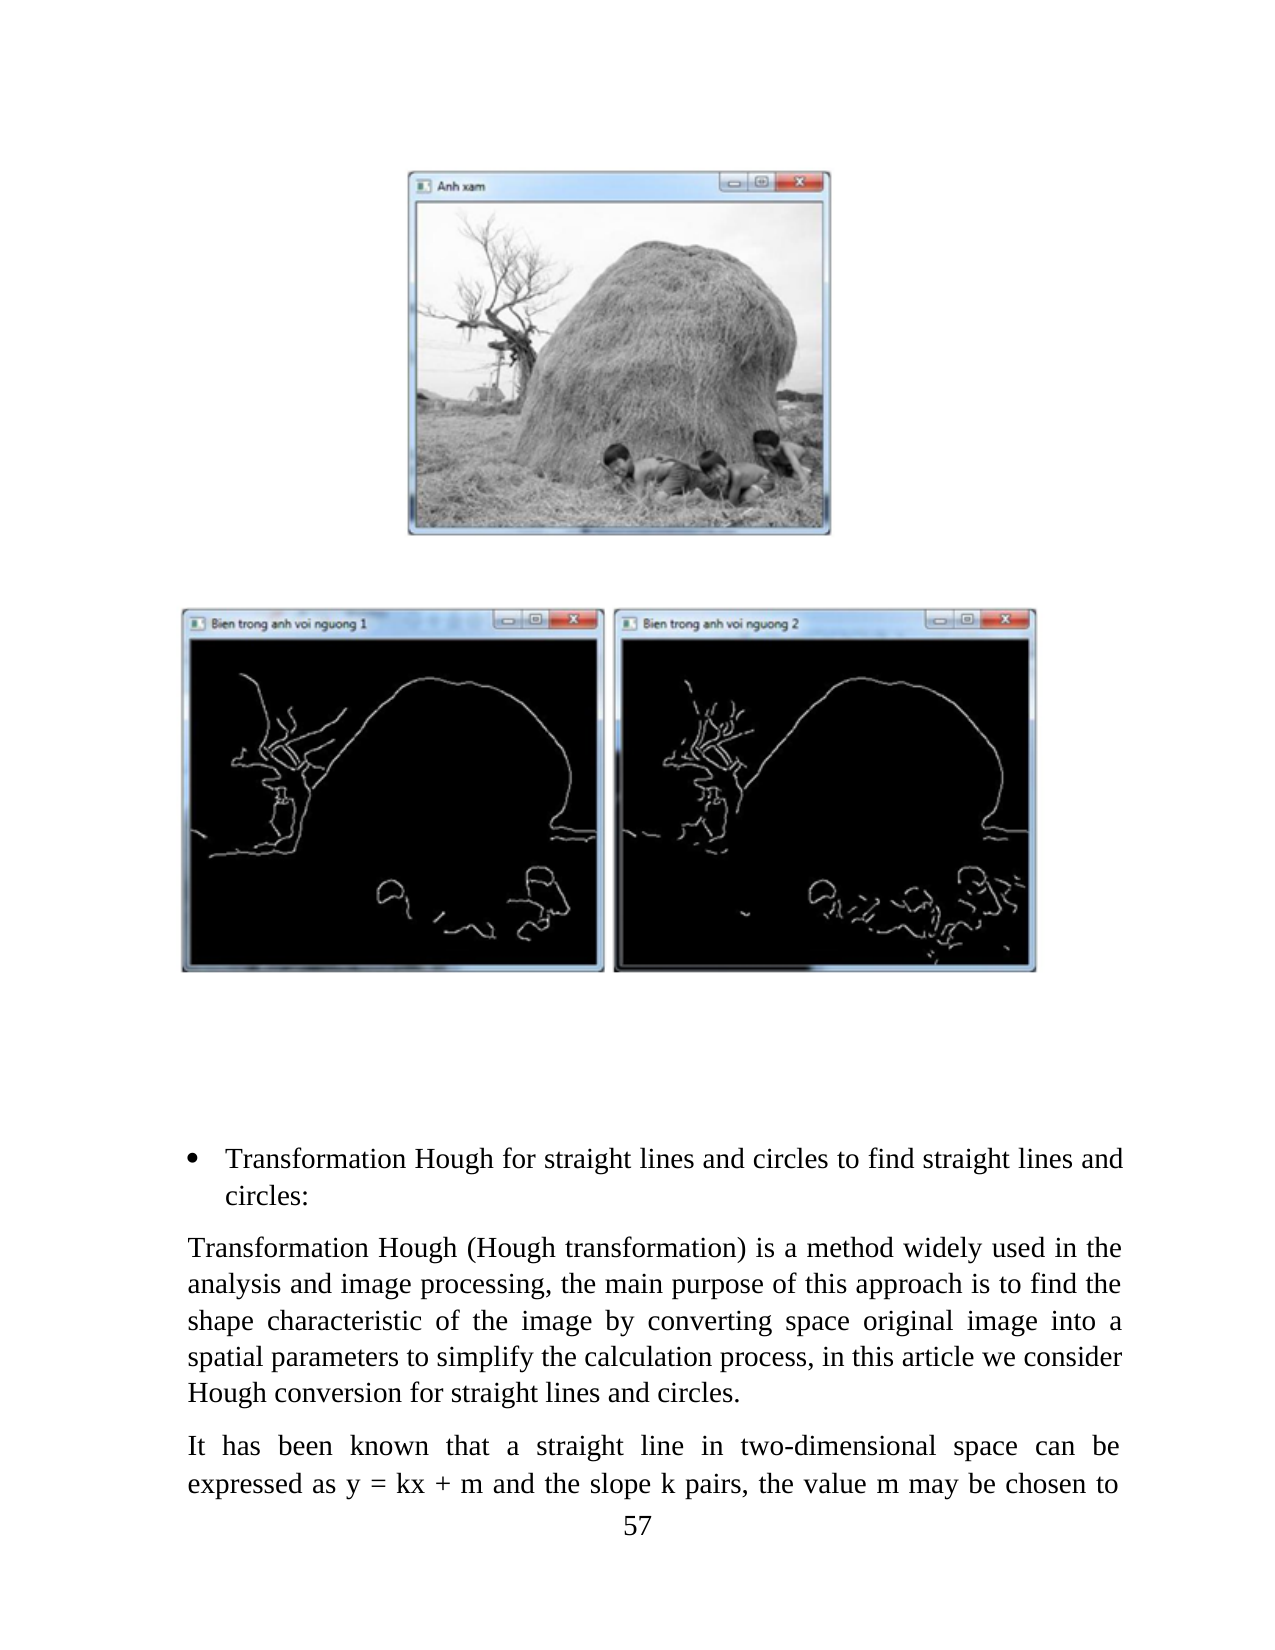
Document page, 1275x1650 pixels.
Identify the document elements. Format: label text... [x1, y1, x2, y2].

list Transformation Hough for straight lines and circles to find straight lines and circles: [187, 1141, 1125, 1211]
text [187, 1428, 1121, 1499]
picture [150, 150, 1063, 985]
text Transformation Hough (Hough transformation) is a method widely used in the analysis and image processing, the main purpose of this approach is to find the shape characteristic of the image by converting space original image into a spatial parameters to simplify the calculation process, in this article we consider Hough conversion for straight lines and circles. [187, 1231, 1123, 1409]
